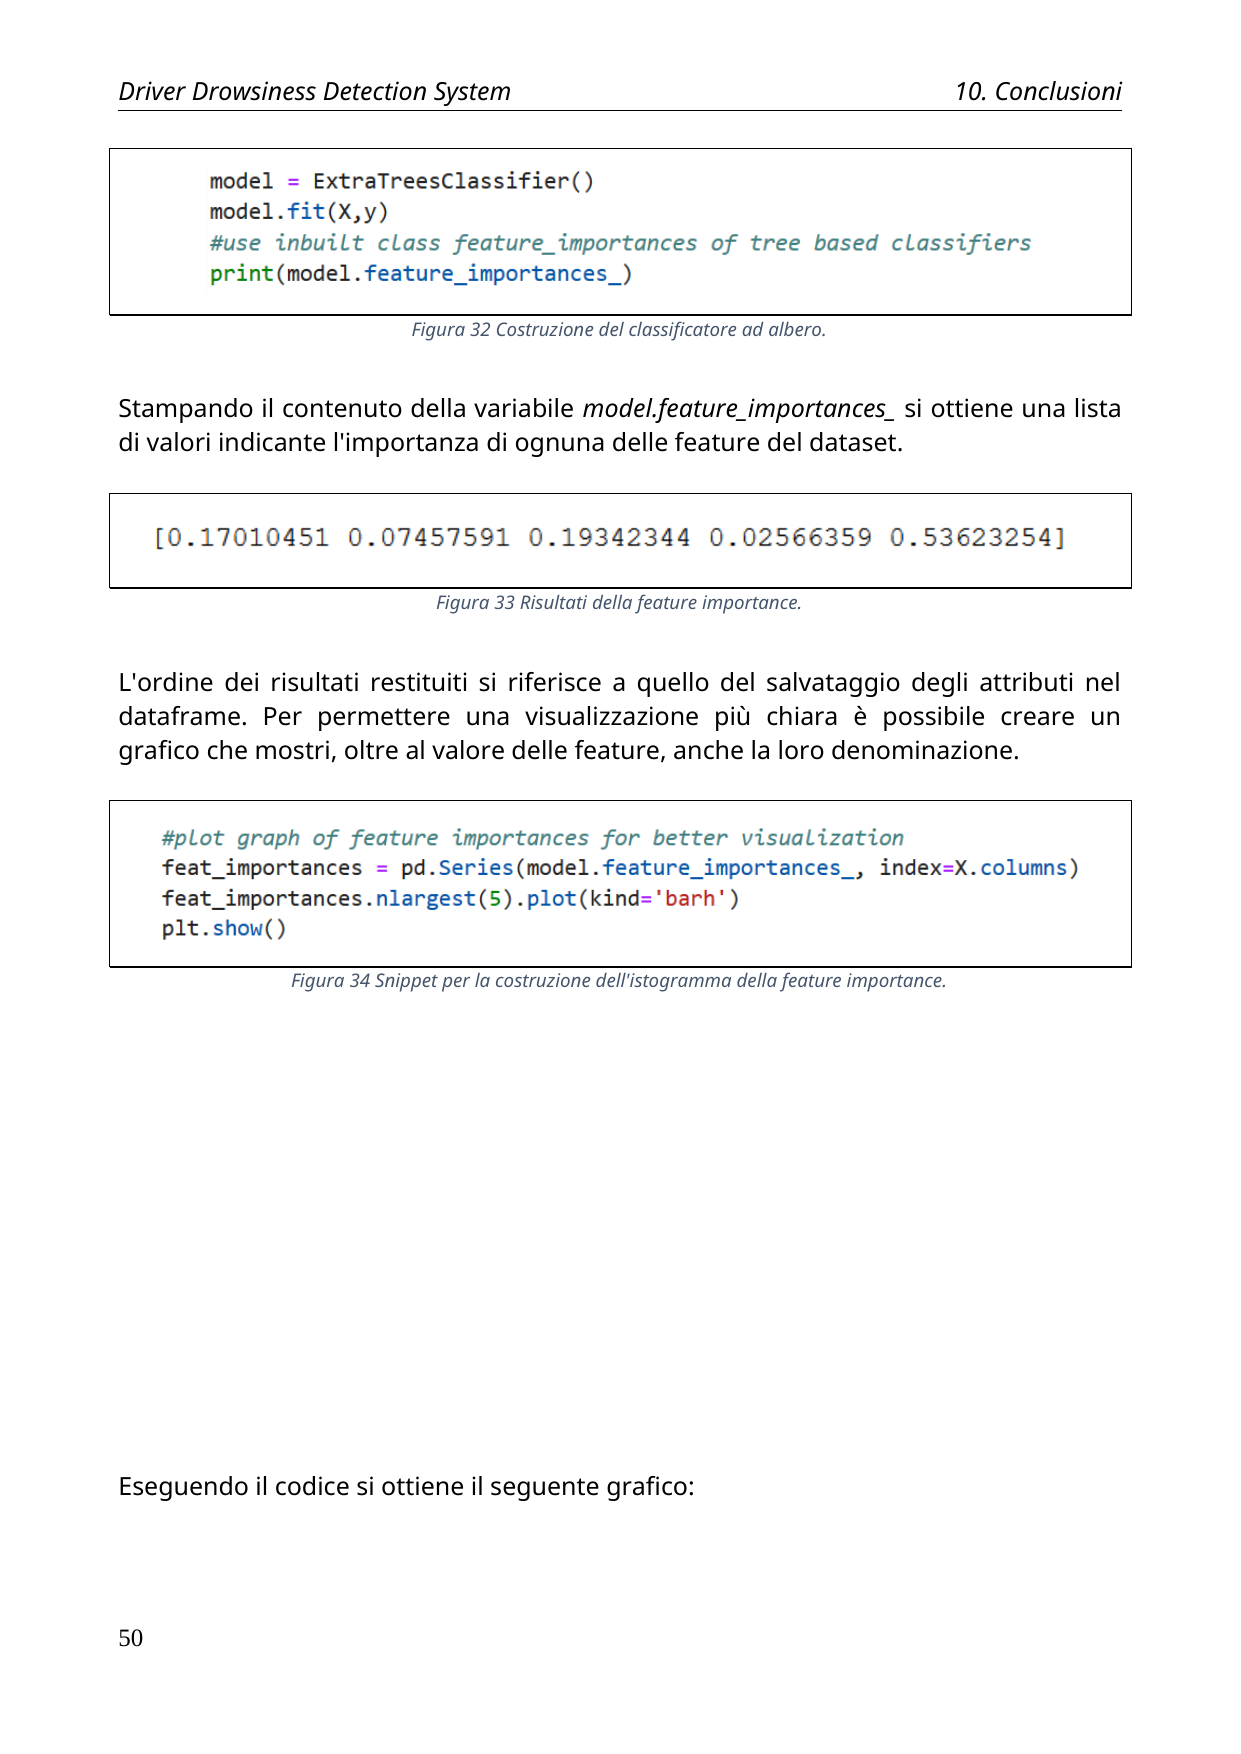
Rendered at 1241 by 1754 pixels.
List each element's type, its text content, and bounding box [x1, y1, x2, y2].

text Stampando il contenuto della variabile model.feature_importances_ si ottiene una lista di valori indicante l'importanza di ognuna delle feature del dataset. [118, 391, 1122, 459]
text Figura 32 Costruzione del classificatore ad albero. [118, 316, 1122, 342]
text Figura 33 Risultati della feature importance. [118, 589, 1122, 614]
text Figura 34 Snippet per la costruzione dell'istogramma della feature importance. [118, 968, 1122, 993]
text Eseguendo il codice si ottiene il seguente grafico: [118, 1469, 1122, 1503]
text L'ordine dei risultati restituiti si riferisce a quello del salvataggio degli attributi nel dataframe. Per permettere una visualizzazione più chiara è possibile creare un grafico che mostri, oltre al valore delle feature, anche la loro denominazione. [118, 664, 1122, 766]
picture [205, 169, 1035, 294]
picture [145, 514, 1096, 567]
picture [159, 822, 1081, 945]
